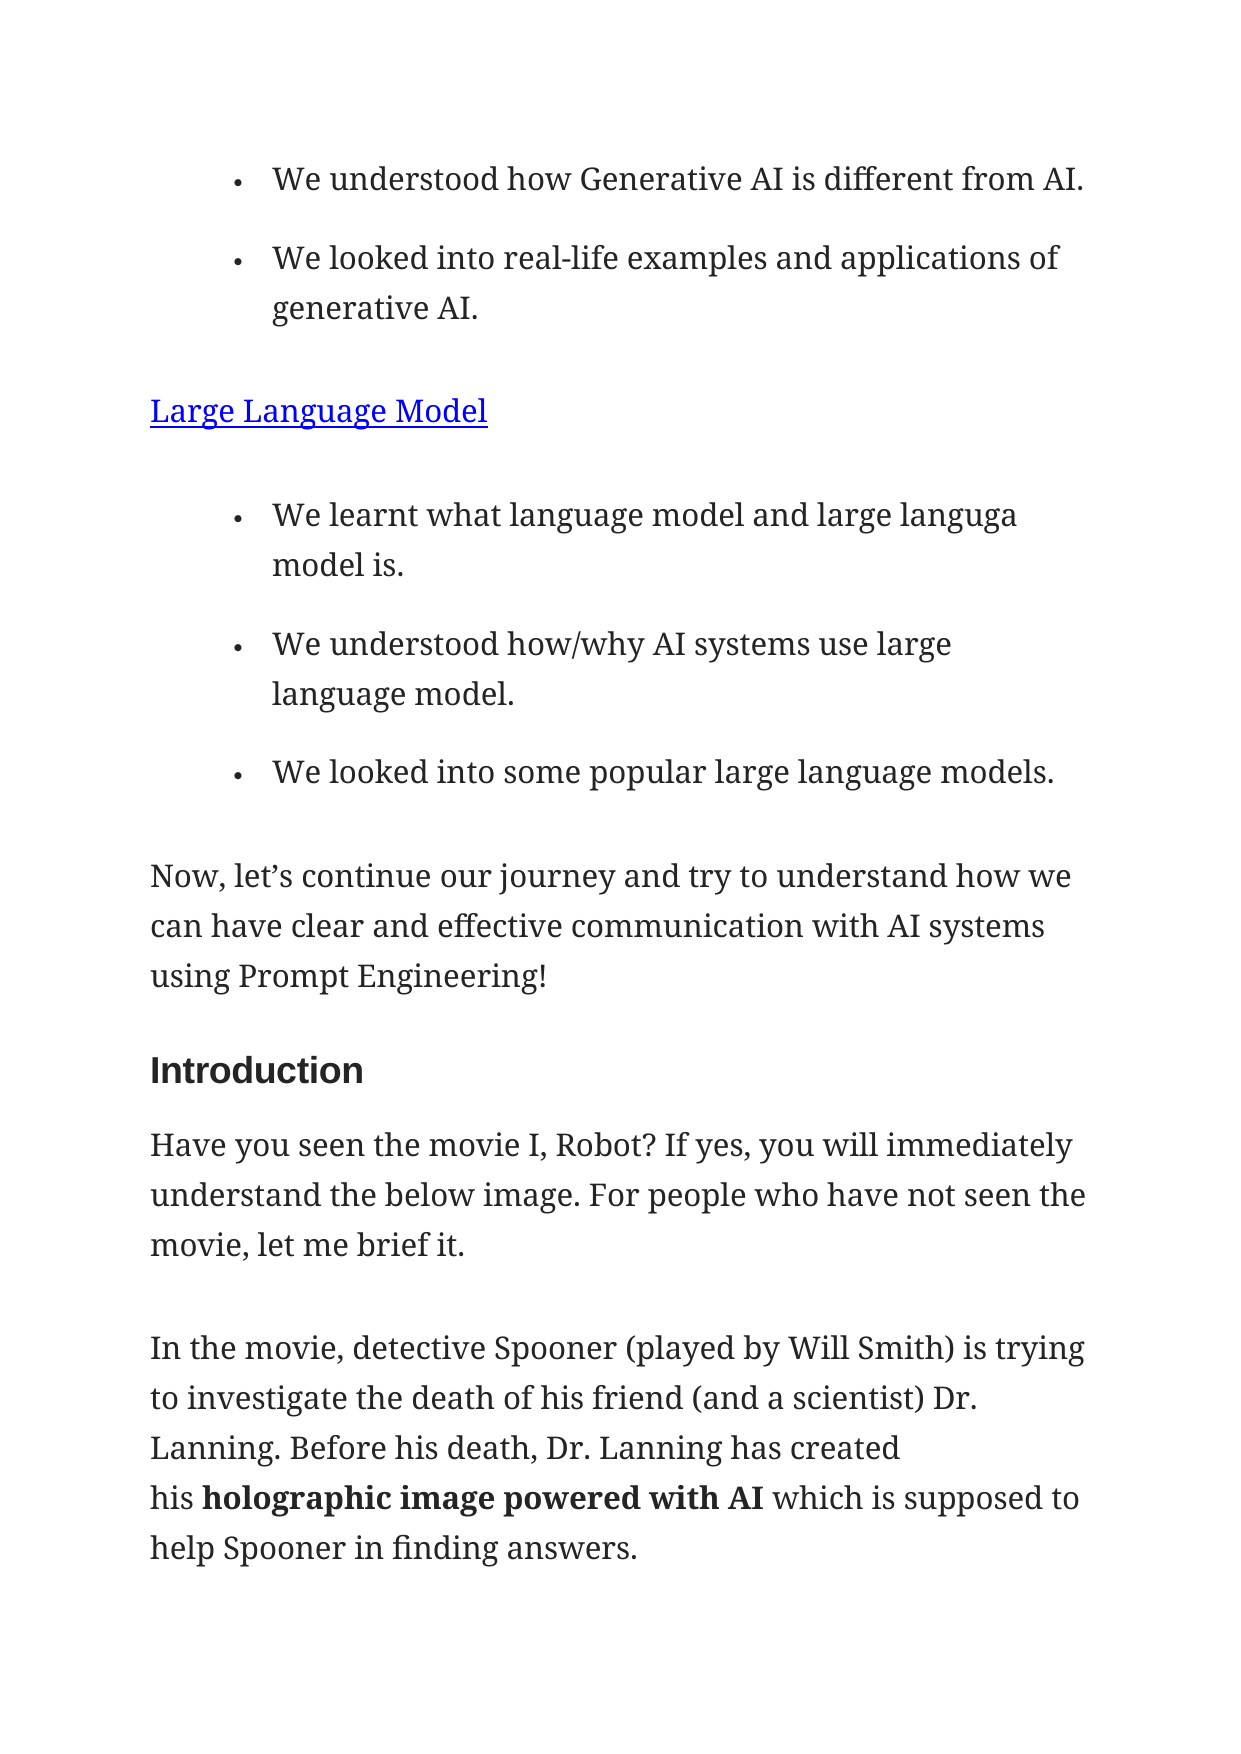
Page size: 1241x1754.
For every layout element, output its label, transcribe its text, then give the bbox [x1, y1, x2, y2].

text Introduction [150, 1045, 1090, 1092]
list We looked into real-life examples and applications of generative AI. [234, 228, 1090, 328]
list We understood how Generative AI is different from AI. [234, 150, 1090, 200]
list We understood how/why AI systems use large language model. [234, 614, 1090, 714]
text Large Language Model [150, 382, 1090, 432]
list We looked into some popular large language models. [234, 743, 1090, 793]
text In the movie, detective Spooner (played by Will Smith) is trying to investigate the death of his friend (and a scientist) Dr. Lanning. Before his death, Dr. Lanning has created his holographic image powered with AI which is supposed to help Spooner in finding answers. [150, 1319, 1090, 1569]
text Have you seen the movie I, Robot? If yes, you will immediately understand the below image. For people who have not seen the movie, let me brief it. [150, 1115, 1090, 1265]
text Now, let’s continue our journey and try to understand how we can have clear and effective communication with AI systems using Prompt Engineering! [150, 846, 1090, 996]
list We learnt what language model and large languga model is. [234, 486, 1090, 586]
